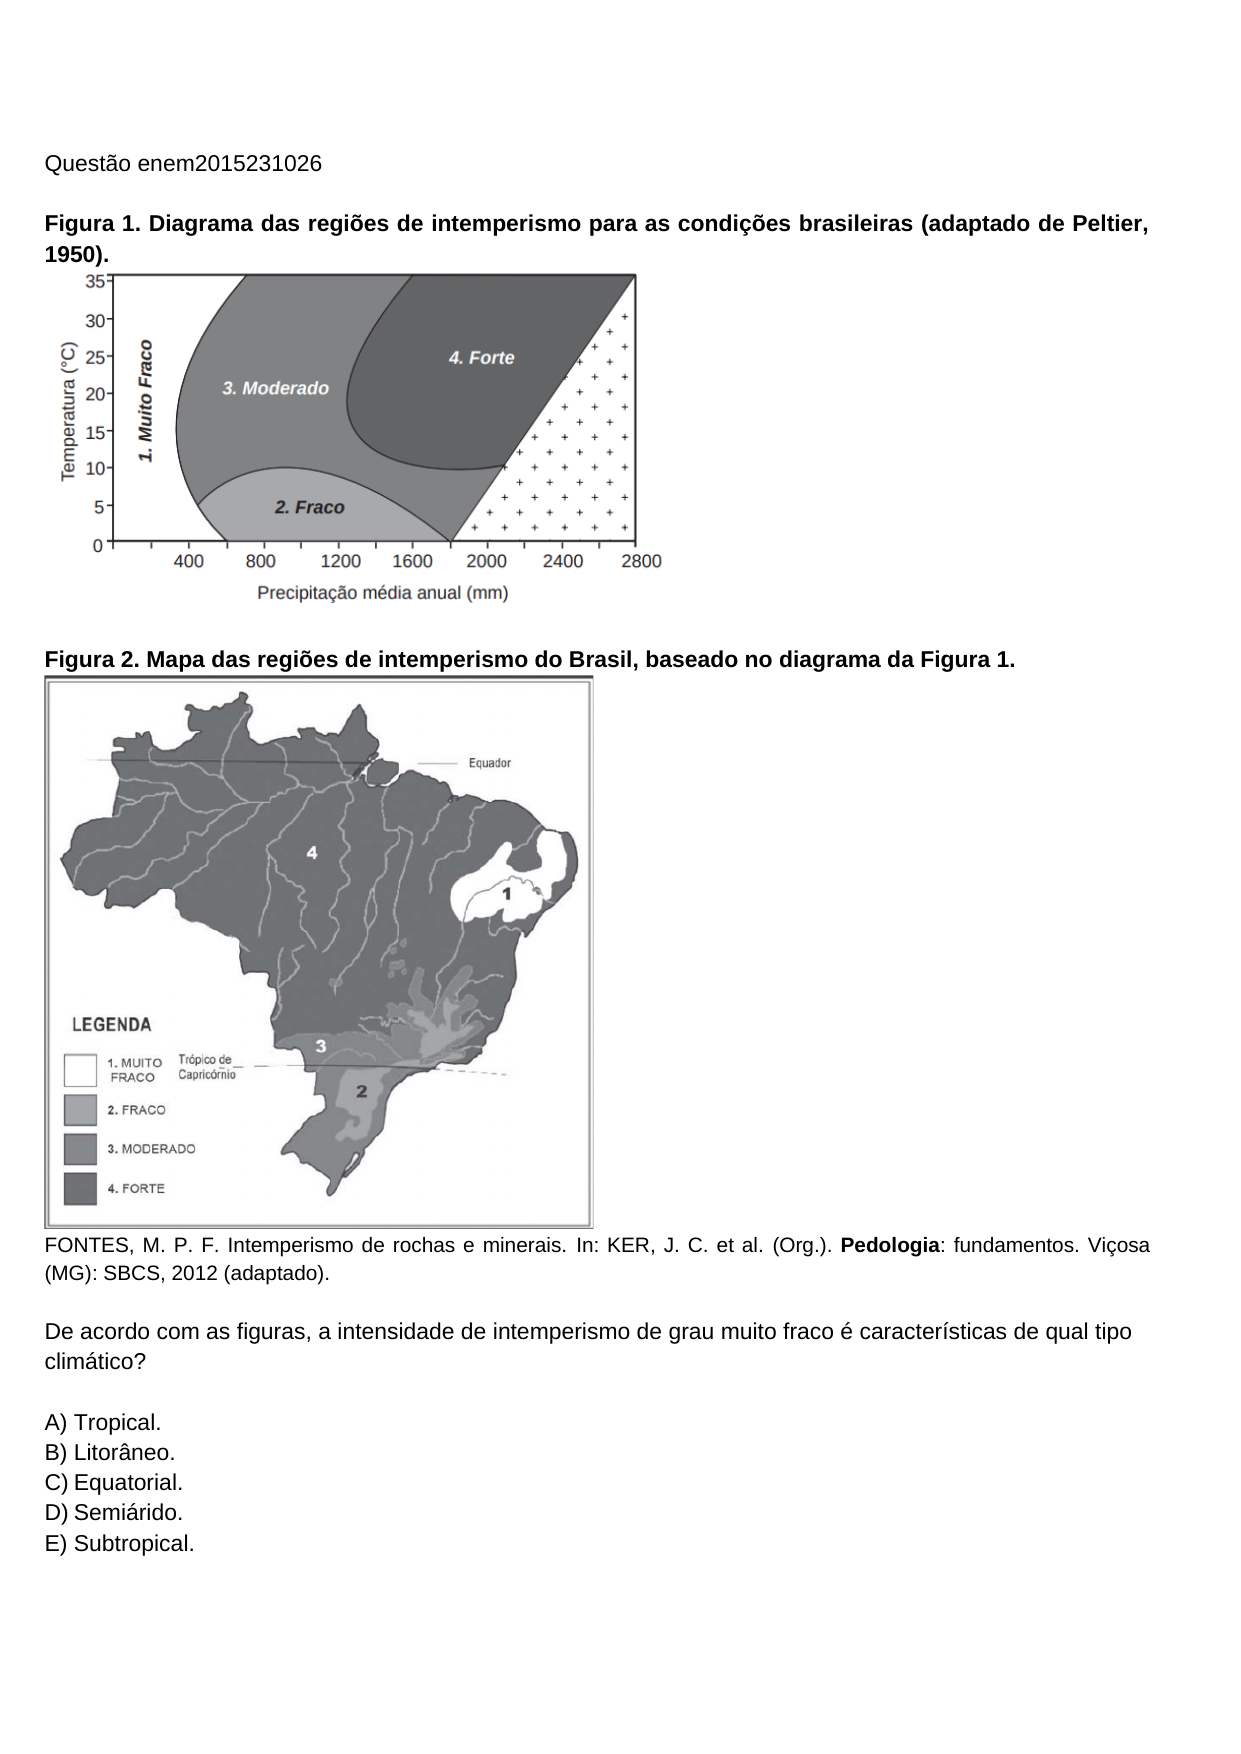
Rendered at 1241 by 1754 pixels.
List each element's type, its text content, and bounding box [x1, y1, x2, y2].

text Figura 2. Mapa das regiões de intemperismo do Brasil, baseado no diagrama da Figura 1. [44, 646, 1136, 672]
list Semiárido. [44, 1499, 1136, 1526]
picture [44, 675, 594, 1229]
list Litorâneo. [44, 1439, 1136, 1465]
text FONTES, M. P. F. Intemperismo de rochas e minerais. In: KER, J. C. et al. (Org.). Pedologia: fundamentos. Viçosa (MG): SBCS, 2012 (adaptado). [44, 1233, 1151, 1284]
list Equatorial. [44, 1469, 1136, 1495]
list Tropical. [44, 1409, 1136, 1435]
list Subtropical. [44, 1529, 1136, 1556]
picture [44, 270, 708, 612]
text Figura 1. Diagrama das regiões de intemperismo para as condições brasileiras (adaptado de Peltier, 1950). [44, 210, 1151, 267]
text Questão enem2015231026 [44, 150, 1165, 176]
text De acordo com as figuras, a intensidade de intemperismo de grau muito fraco é características de qual tipo climático? [44, 1318, 1136, 1374]
